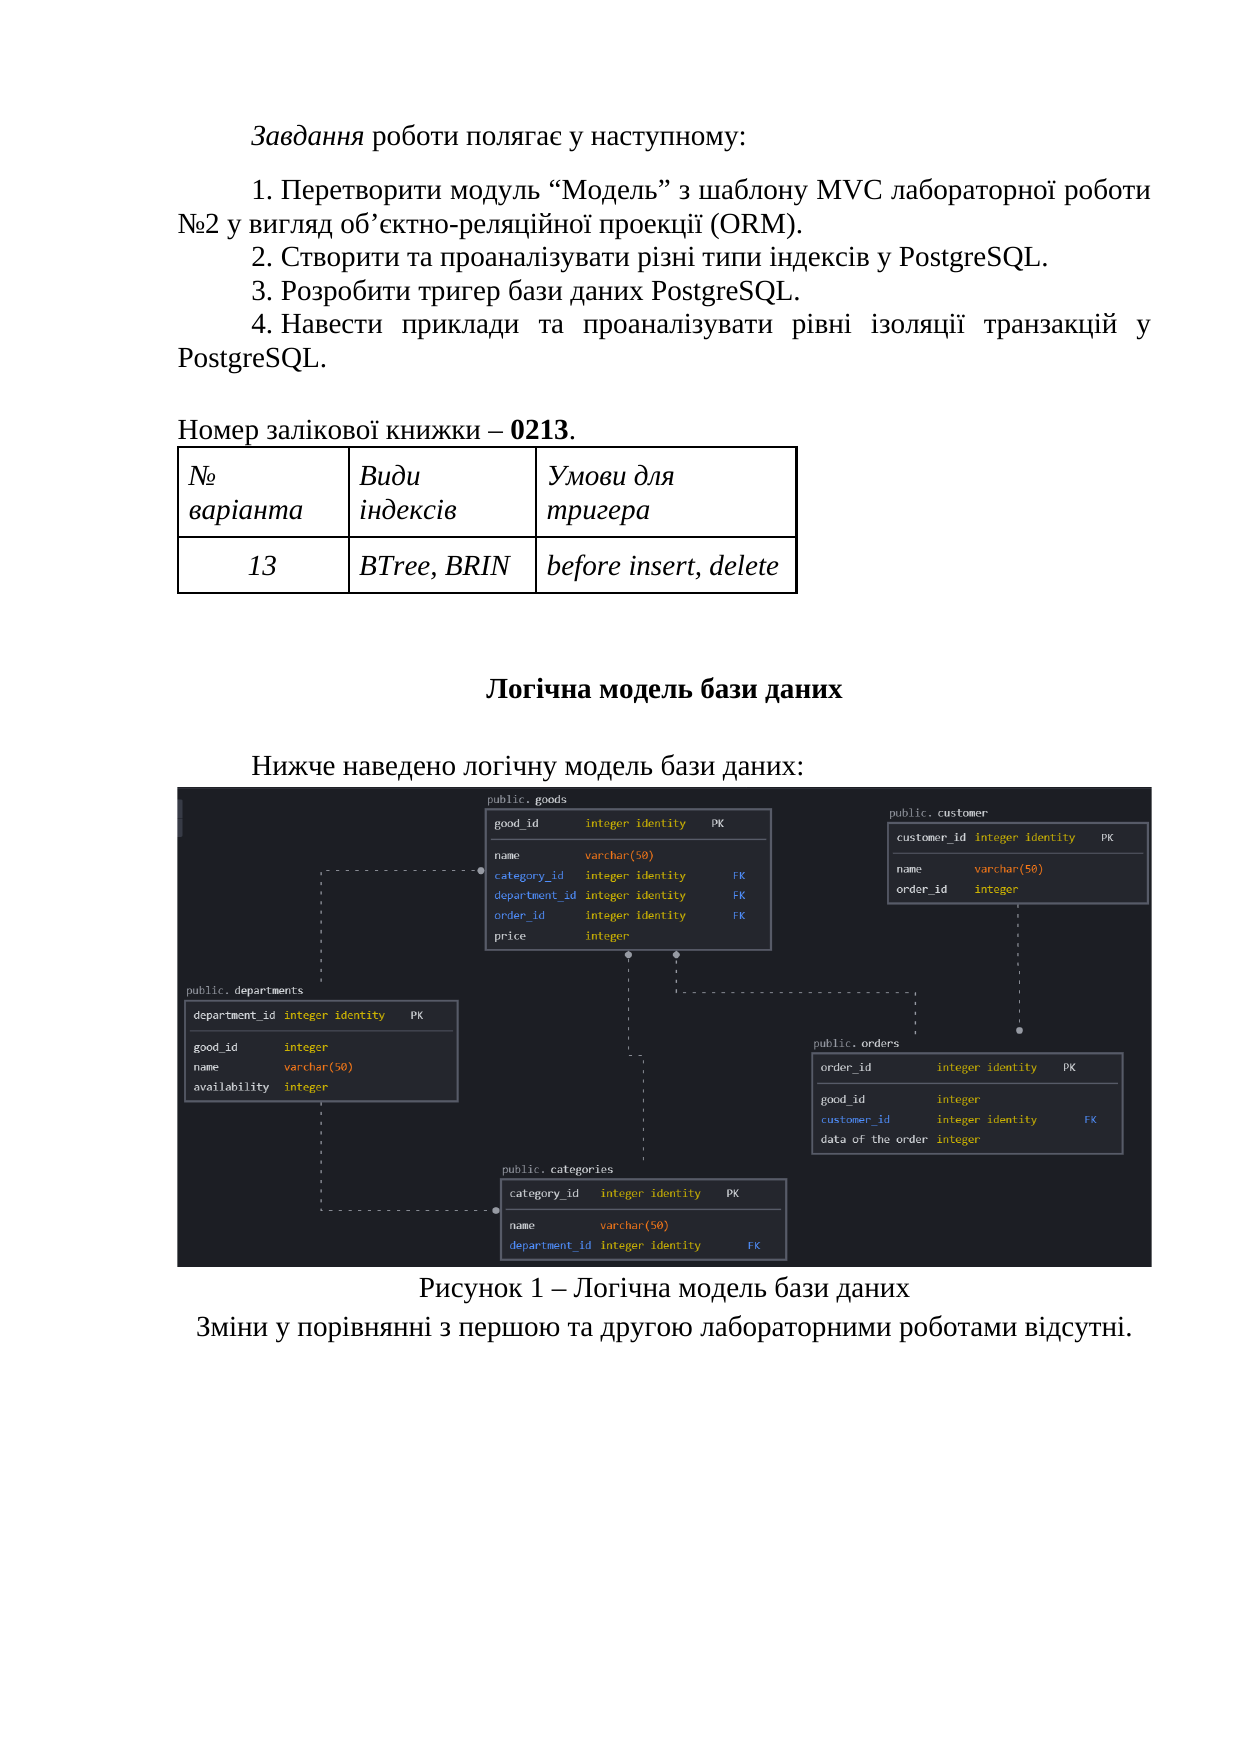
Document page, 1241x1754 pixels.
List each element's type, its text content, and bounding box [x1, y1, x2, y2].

table_cell 13 [179, 538, 348, 592]
table_header Умови для тригера [537, 448, 795, 536]
text Логічна модель бази даних [177, 671, 1152, 705]
text Завдання роботи полягає у наступному: [177, 118, 1152, 152]
list Створити та проаналізувати різні типи індексів у PostgreSQL. [177, 239, 1152, 273]
table_cell BTree, BRIN [350, 538, 535, 592]
text Нижче наведено логічну модель бази даних: [177, 748, 1152, 782]
table_cell before insert, delete [537, 538, 795, 592]
picture [177, 787, 1152, 1267]
list Перетворити модуль “Модель” з шаблону MVC лабораторної роботи №2 у вигляд об’єктно-реляційної проекції (ORM). [177, 172, 1152, 239]
table_header Види індексів [350, 448, 535, 536]
text Рисунок 1 – Логічна модель бази даних [177, 1271, 1152, 1304]
text Номер залікової книжки – 0213. [177, 412, 1152, 446]
list Навести приклади та проаналізувати рівні ізоляції транзакцій у PostgreSQL. [177, 307, 1152, 374]
table_header № варіанта [179, 448, 348, 536]
list Розробити тригер бази даних PostgreSQL. [177, 273, 1152, 307]
text Зміни у порівнянні з першою та другою лабораторними роботами відсутні. [177, 1309, 1152, 1343]
